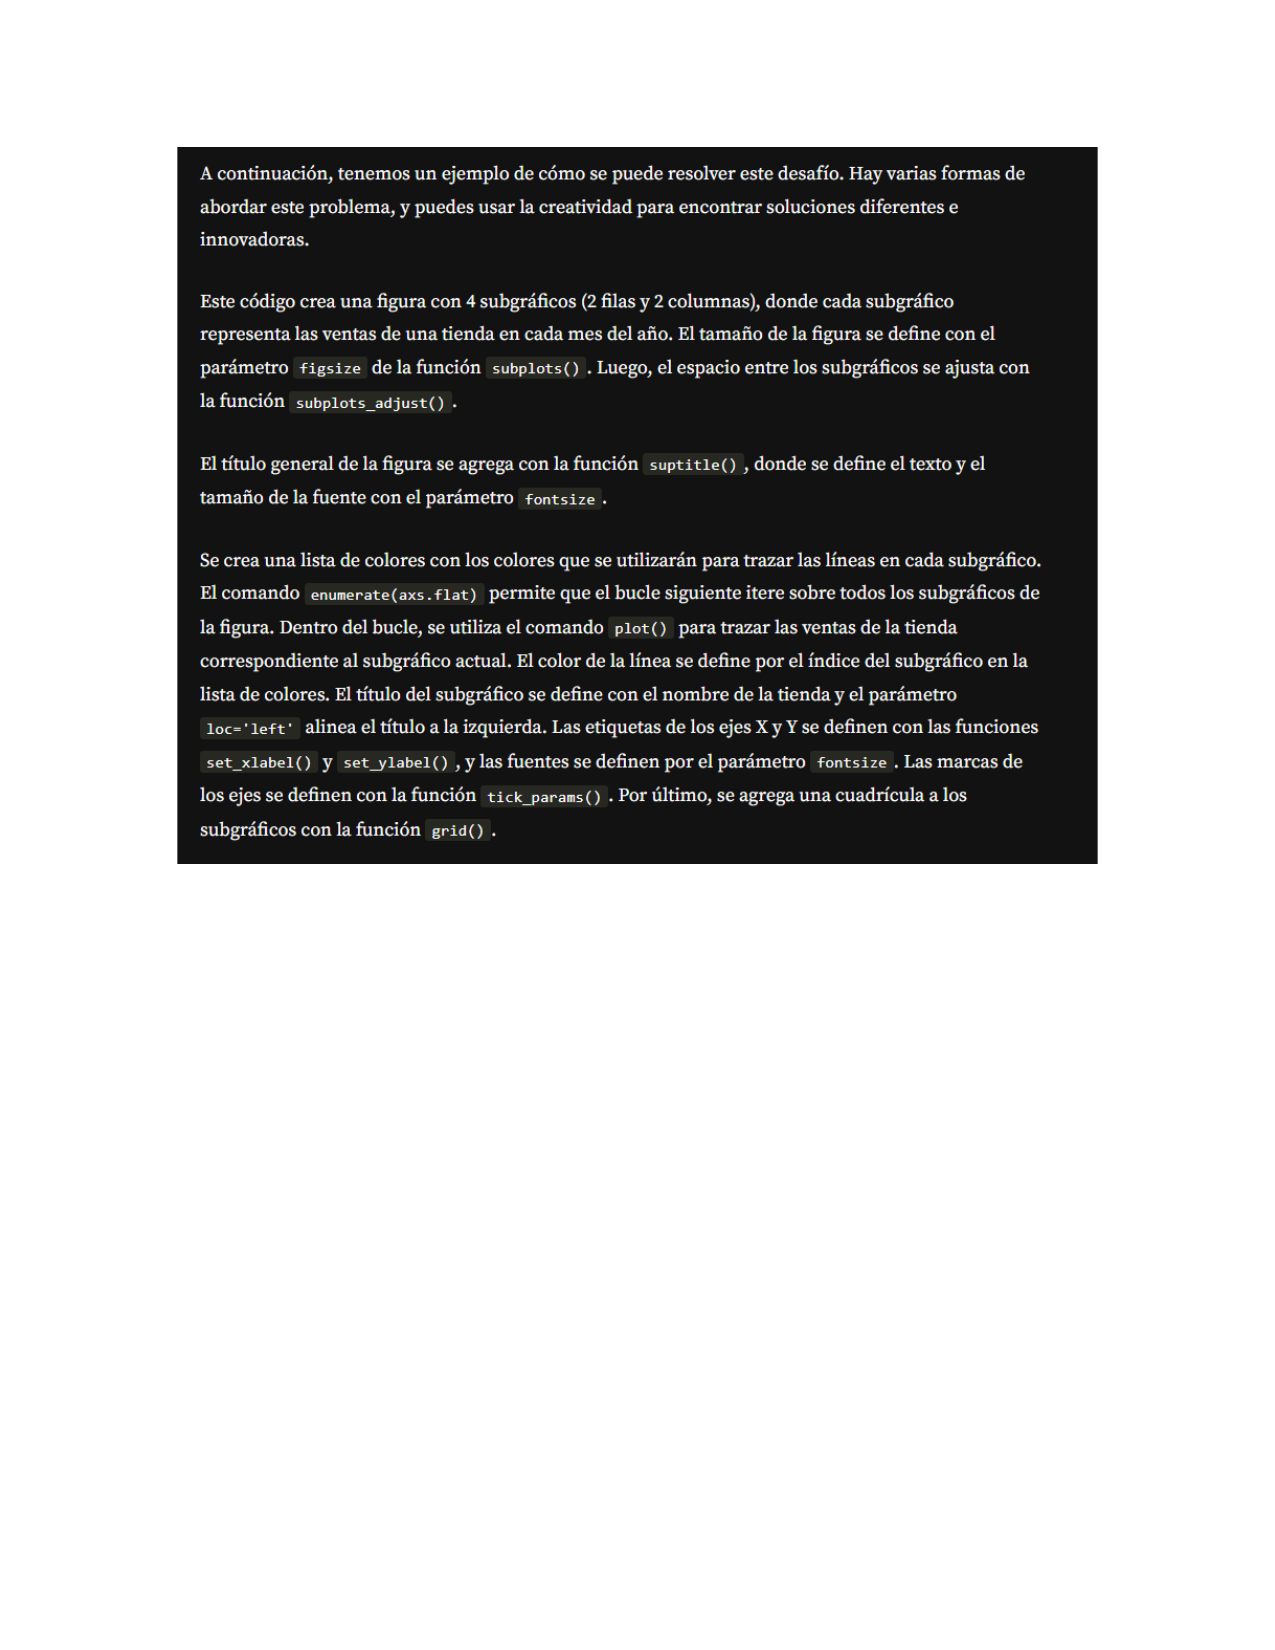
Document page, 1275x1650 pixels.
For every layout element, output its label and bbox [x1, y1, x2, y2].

picture [177, 147, 1098, 864]
